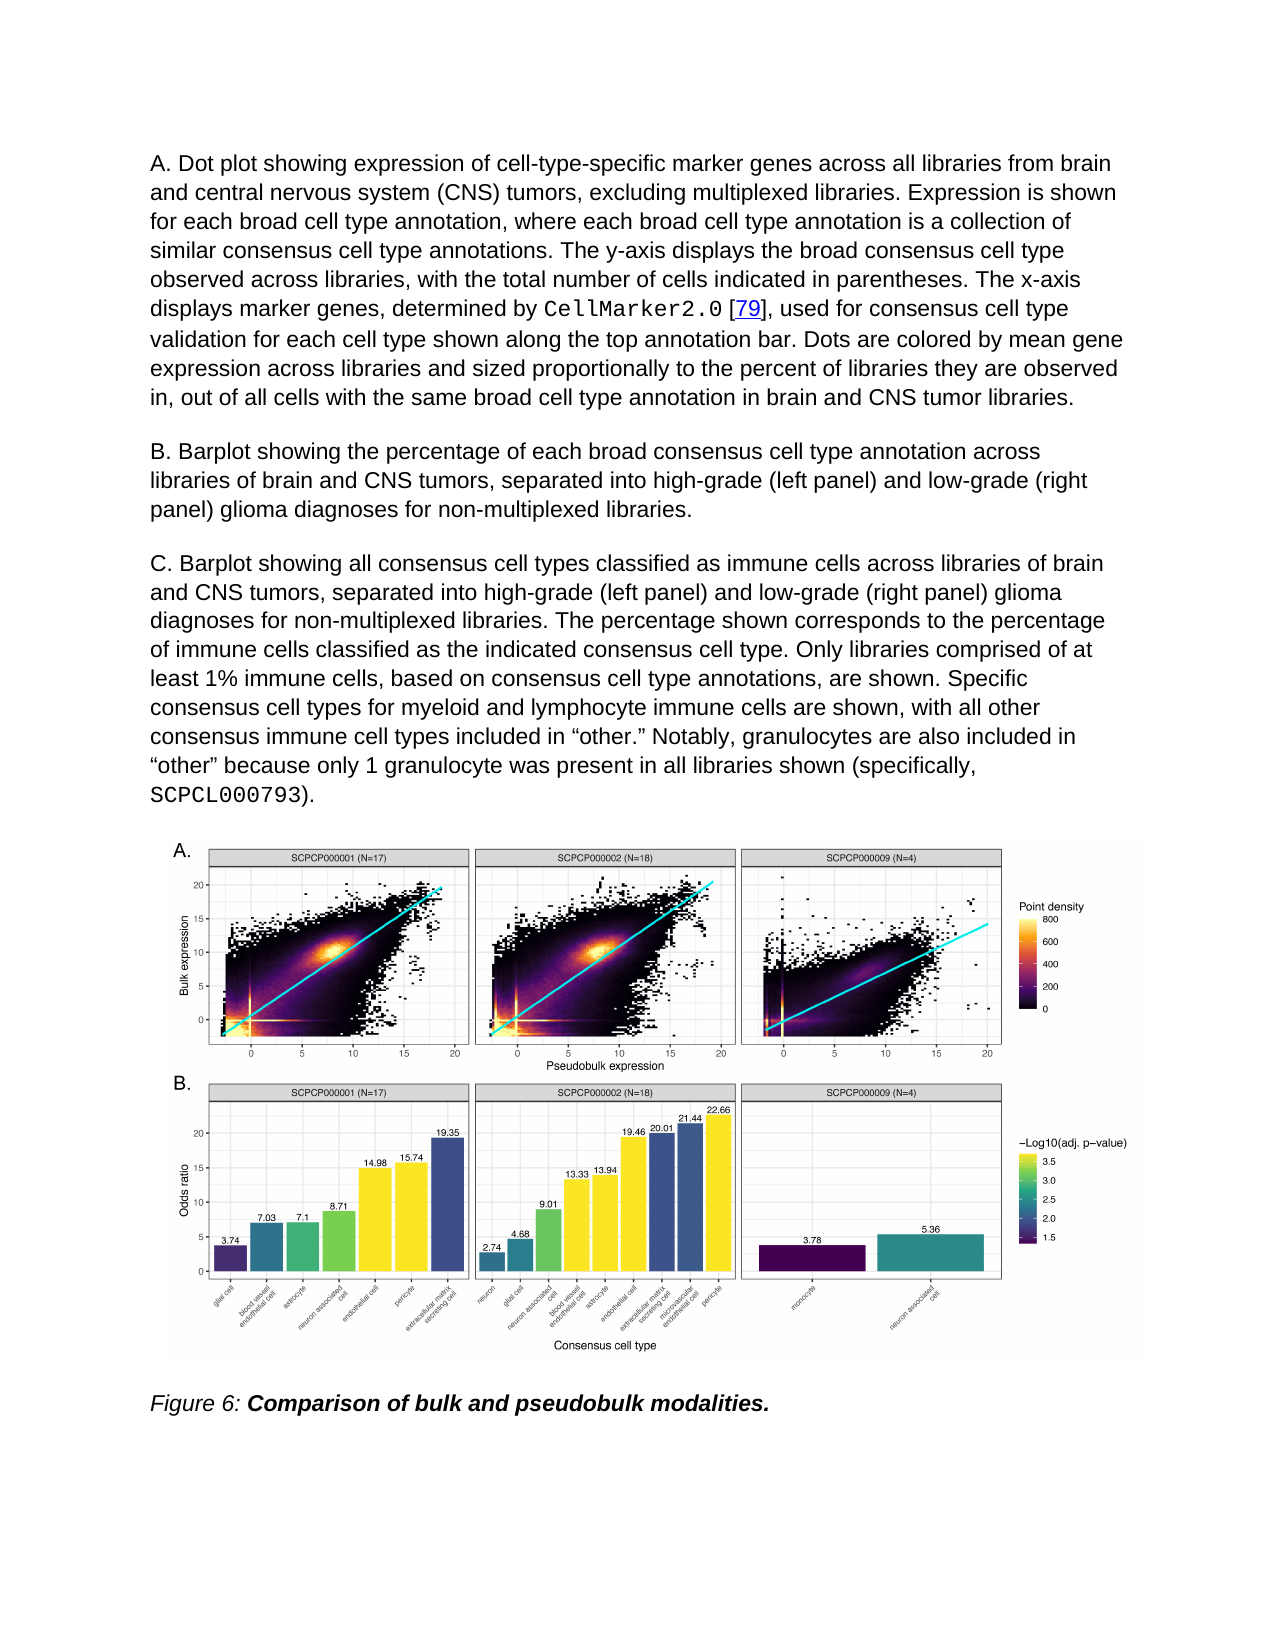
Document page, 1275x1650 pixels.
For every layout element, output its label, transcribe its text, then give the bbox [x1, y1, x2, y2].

picture [168, 837, 1144, 1363]
text Figure 6: Comparison of bulk and pseudobulk modalities. [150, 1390, 1125, 1416]
text C. Barplot showing all consensus cell types classified as immune cells across libraries of brain and CNS tumors, separated into high-grade (left panel) and low-grade (right panel) glioma diagnoses for non-multiplexed libraries. The percentage shown corresponds to the percentage of immune cells classified as the indicated consensus cell type. Only libraries comprised of at least 1% immune cells, based on consensus cell type annotations, are shown. Specific consensus cell types for myeloid and lymphocyte immune cells are shown, with all other consensus immune cell types included in “other.” Notably, granulocytes are also included in “other” because only 1 granulocyte was present in all libraries shown (specifically, SCPCL000793). [150, 549, 1125, 809]
text B. Barplot showing the percentage of each broad consensus cell type annotation across libraries of brain and CNS tumors, separated into high-grade (left panel) and low-grade (right panel) glioma diagnoses for non-multiplexed libraries. [150, 438, 1125, 522]
text A. Dot plot showing expression of cell-type-specific marker genes across all libraries from brain and central nervous system (CNS) tumors, excluding multiplexed libraries. Expression is shown for each broad cell type annotation, where each broad cell type annotation is a collection of similar consensus cell type annotations. The y-axis displays the broad consensus cell type observed across libraries, with the total number of cells indicated in parentheses. The x-axis displays marker genes, determined by CellMarker2.0 [79], used for consensus cell type validation for each cell type shown along the top annotation bar. Dots are colored by mean gene expression across libraries and sized proportionally to the percent of libraries they are observed in, out of all cells with the same broad cell type annotation in brain and CNS tumor libraries. [150, 150, 1125, 410]
